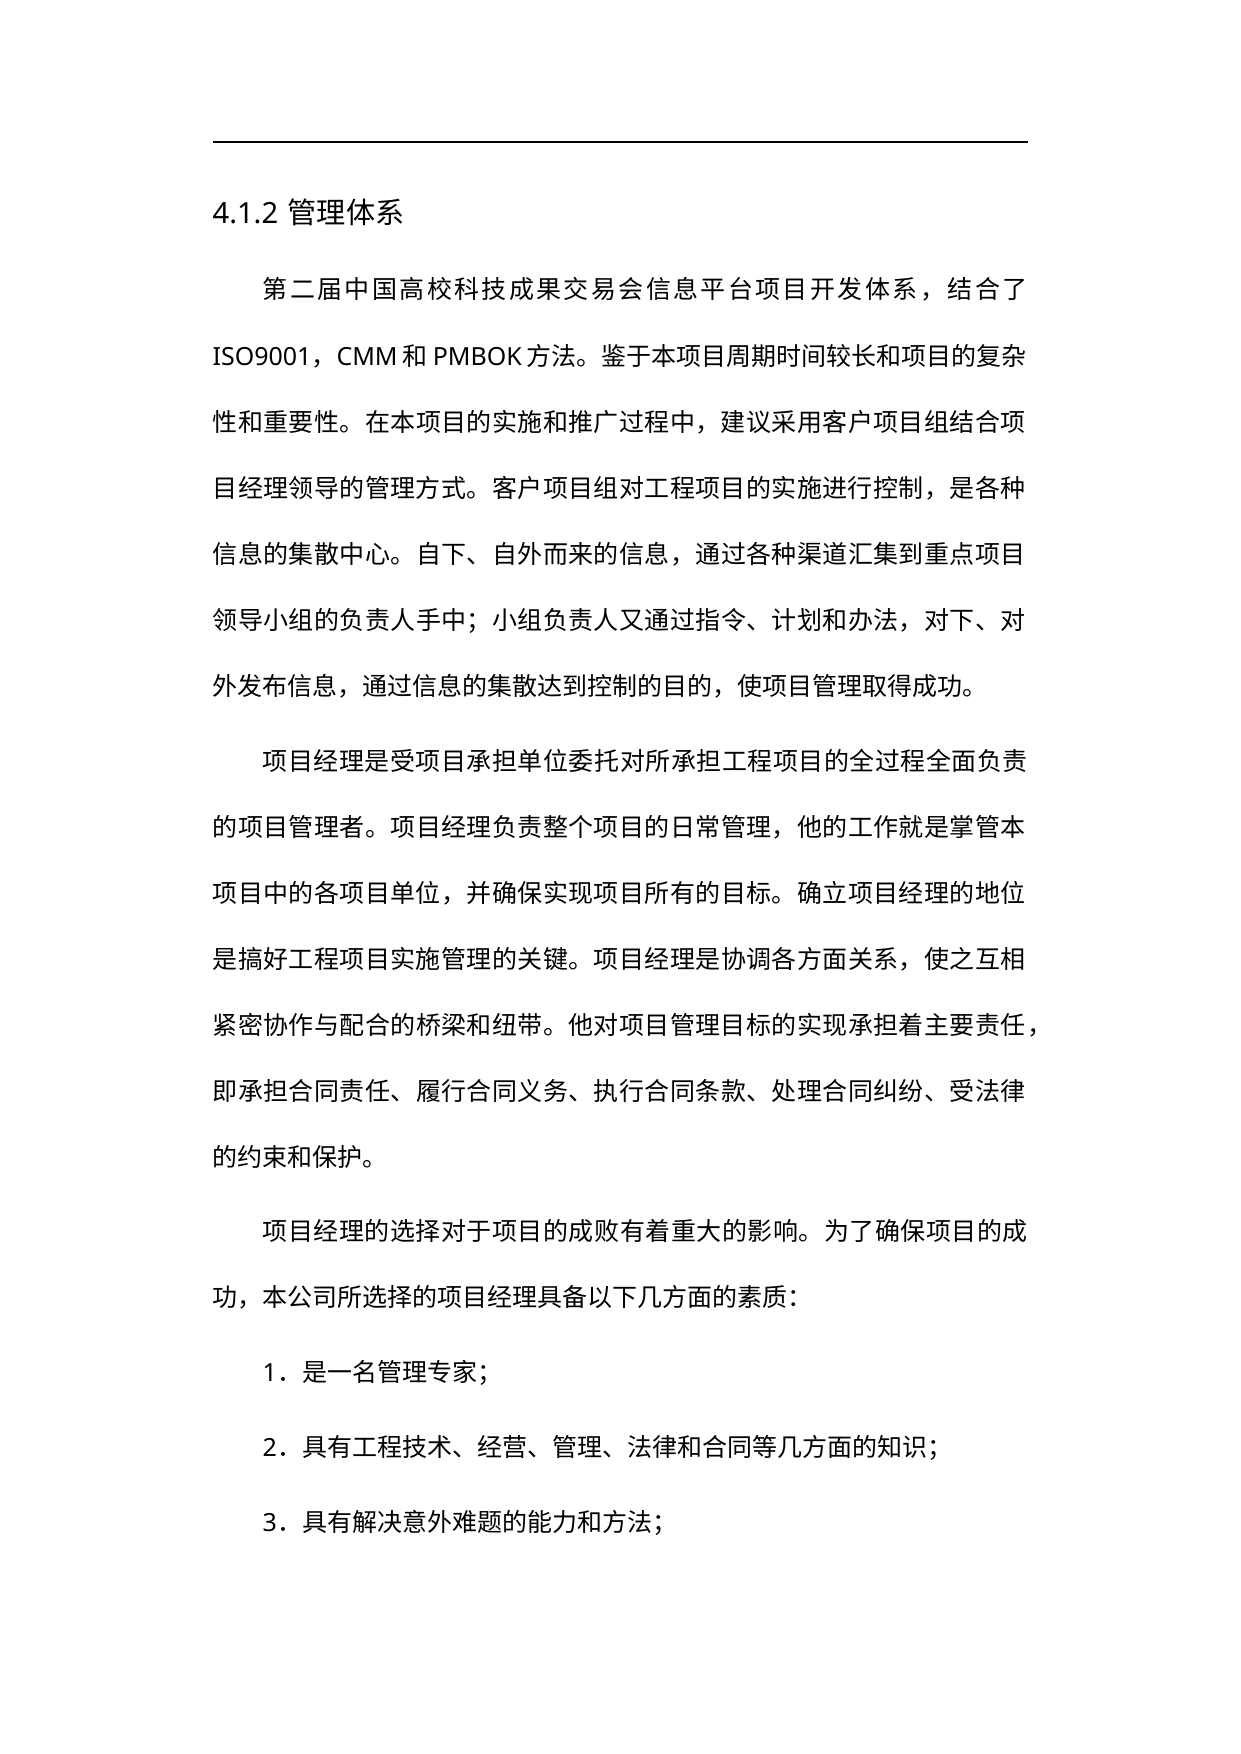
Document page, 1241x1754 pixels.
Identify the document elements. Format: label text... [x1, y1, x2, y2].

text 1．是一名管理专家； [212, 1349, 1028, 1393]
text 项目经理是受项目承担单位委托对所承担工程项目的全过程全面负责的项目管理者。项目经理负责整个项目的日常管理，他的工作就是掌管本项目中的各项目单位，并确保实现项目所有的目标。确立项目经理的地位是搞好工程项目实施管理的关键。项目经理是协调各方面关系，使之互相紧密协作与配合的桥梁和纽带。他对项目管理目标的实现承担着主要责任，即承担合同责任、履行合同义务、执行合同条款、处理合同纠纷、受法律的约束和保护。 [212, 737, 1028, 1177]
text 第二届中国高校科技成果交易会信息平台项目开发体系，结合了ISO9001，CMM和PMBOK方法。鉴于本项目周期时间较长和项目的复杂性和重要性。在本项目的实施和推广过程中，建议采用客户项目组结合项目经理领导的管理方式。客户项目组对工程项目的实施进行控制，是各种信息的集散中心。自下、自外而来的信息，通过各种渠道汇集到重点项目领导小组的负责人手中；小组负责人又通过指令、计划和办法，对下、对外发布信息，通过信息的集散达到控制的目的，使项目管理取得成功。 [212, 266, 1028, 706]
text 2．具有工程技术、经营、管理、法律和合同等几方面的知识； [212, 1423, 1028, 1467]
subtitle 管理体系 [212, 188, 1028, 232]
text 3．具有解决意外难题的能力和方法； [212, 1498, 1028, 1542]
text 项目经理的选择对于项目的成败有着重大的影响。为了确保项目的成功，本公司所选择的项目经理具备以下几方面的素质： [212, 1208, 1028, 1318]
